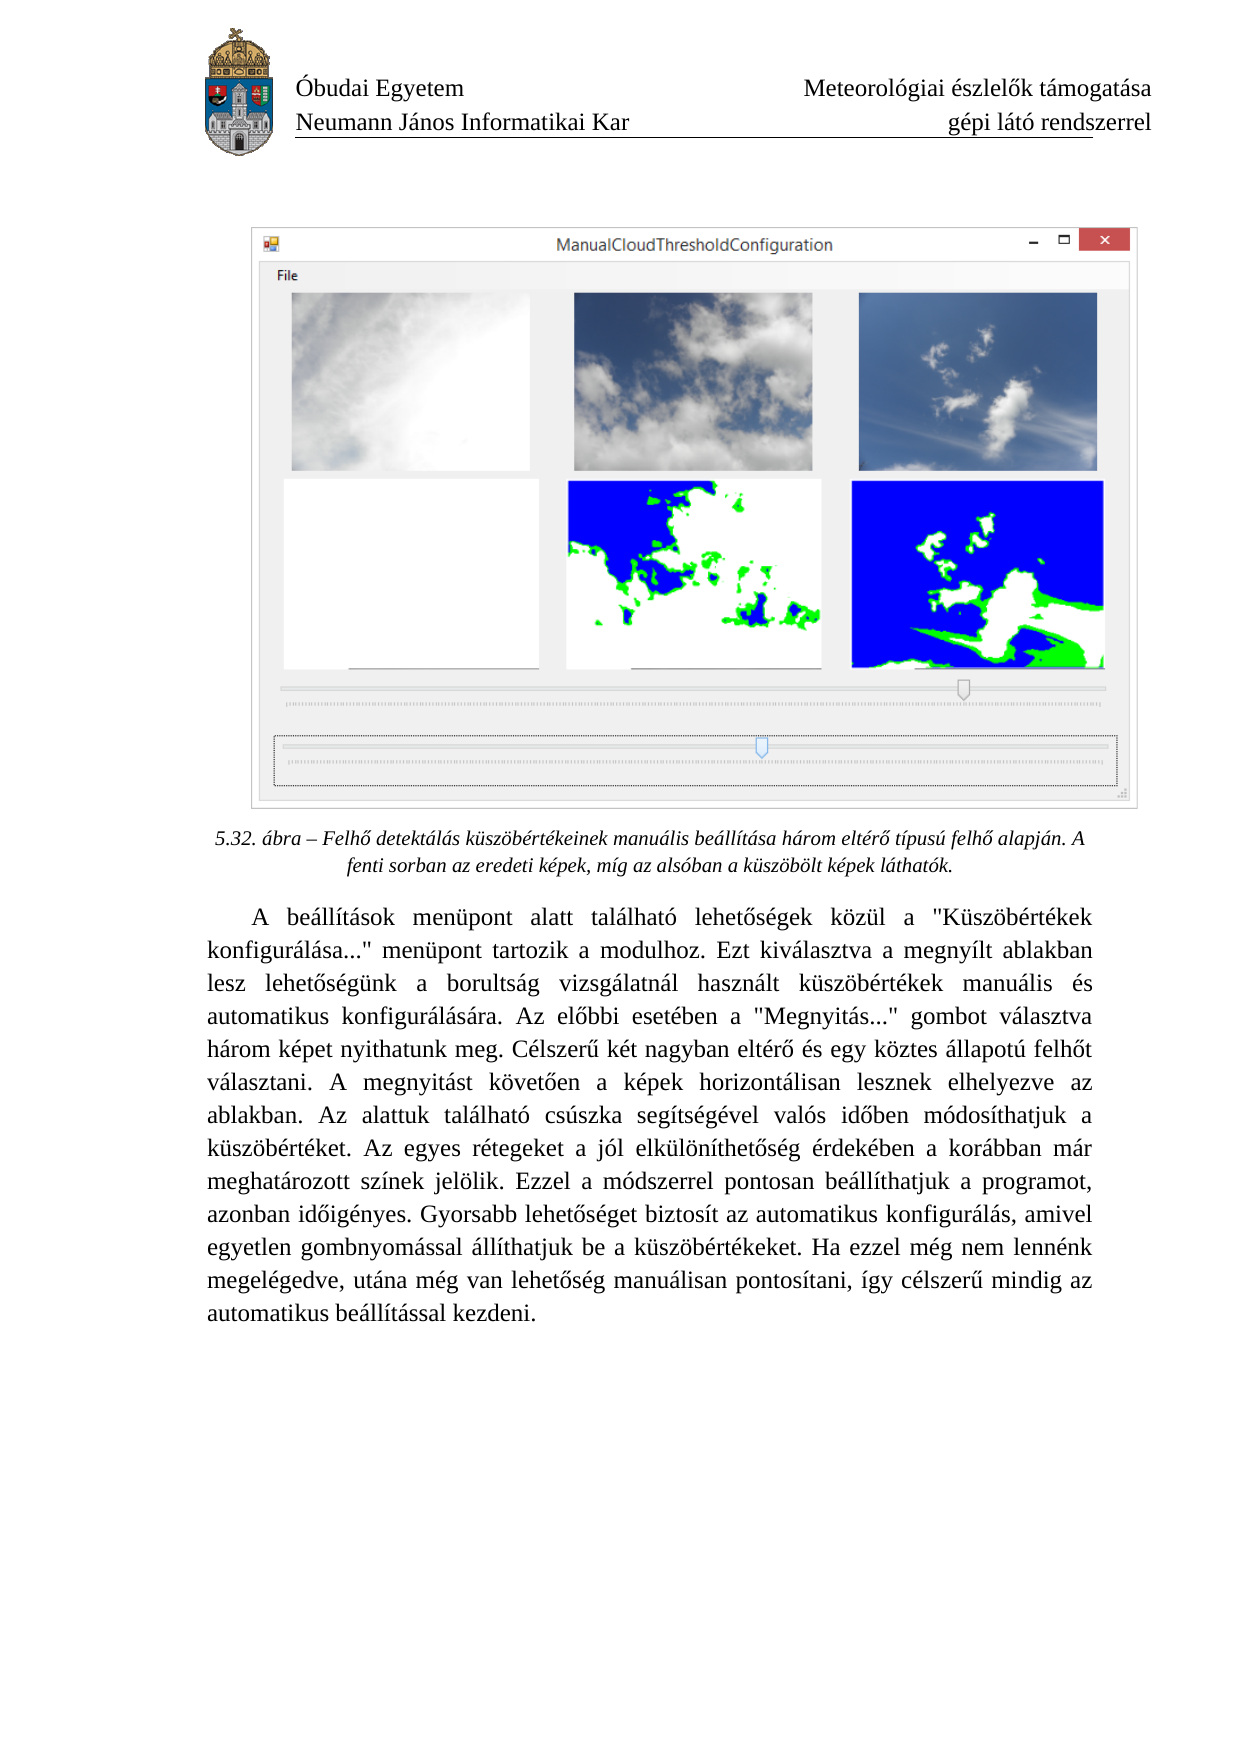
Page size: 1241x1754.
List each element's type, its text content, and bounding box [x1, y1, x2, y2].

text A beállítások menüpont alatt található lehetőségek közül a "Küszöbértékek konfigurálása..." menüpont tartozik a modulhoz. Ezt kiválasztva a megnyílt ablakban lesz lehetőségünk a borultság vizsgálatnál használt küszöbértékek manuális és automatikus konfigurálására. Az előbbi esetében a "Megnyitás..." gombot választva három képet nyithatunk meg. Célszerű két nagyban eltérő és egy köztes állapotú felhőt választani. A megnyitást követően a képek horizontálisan lesznek elhelyezve az ablakban. Az alattuk található csúszka segítségével valós időben módosíthatjuk a küszöbértéket. Az egyes rétegeket a jól elkülöníthetőség érdekében a korábban már meghatározott színek jelölik. Ezzel a módszerrel pontosan beállíthatjuk a programot, azonban időigényes. Gyorsabb lehetőséget biztosít az automatikus konfigurálás, amivel egyetlen gombnyomással állíthatjuk be a küszöbértékeket. Ha ezzel még nem lennénk megelégedve, utána még van lehetőség manuálisan pontosítani, így célszerű mindig az automatikus beállítással kezdeni. [207, 902, 1093, 1327]
picture [205, 28, 275, 157]
picture [251, 227, 1138, 809]
